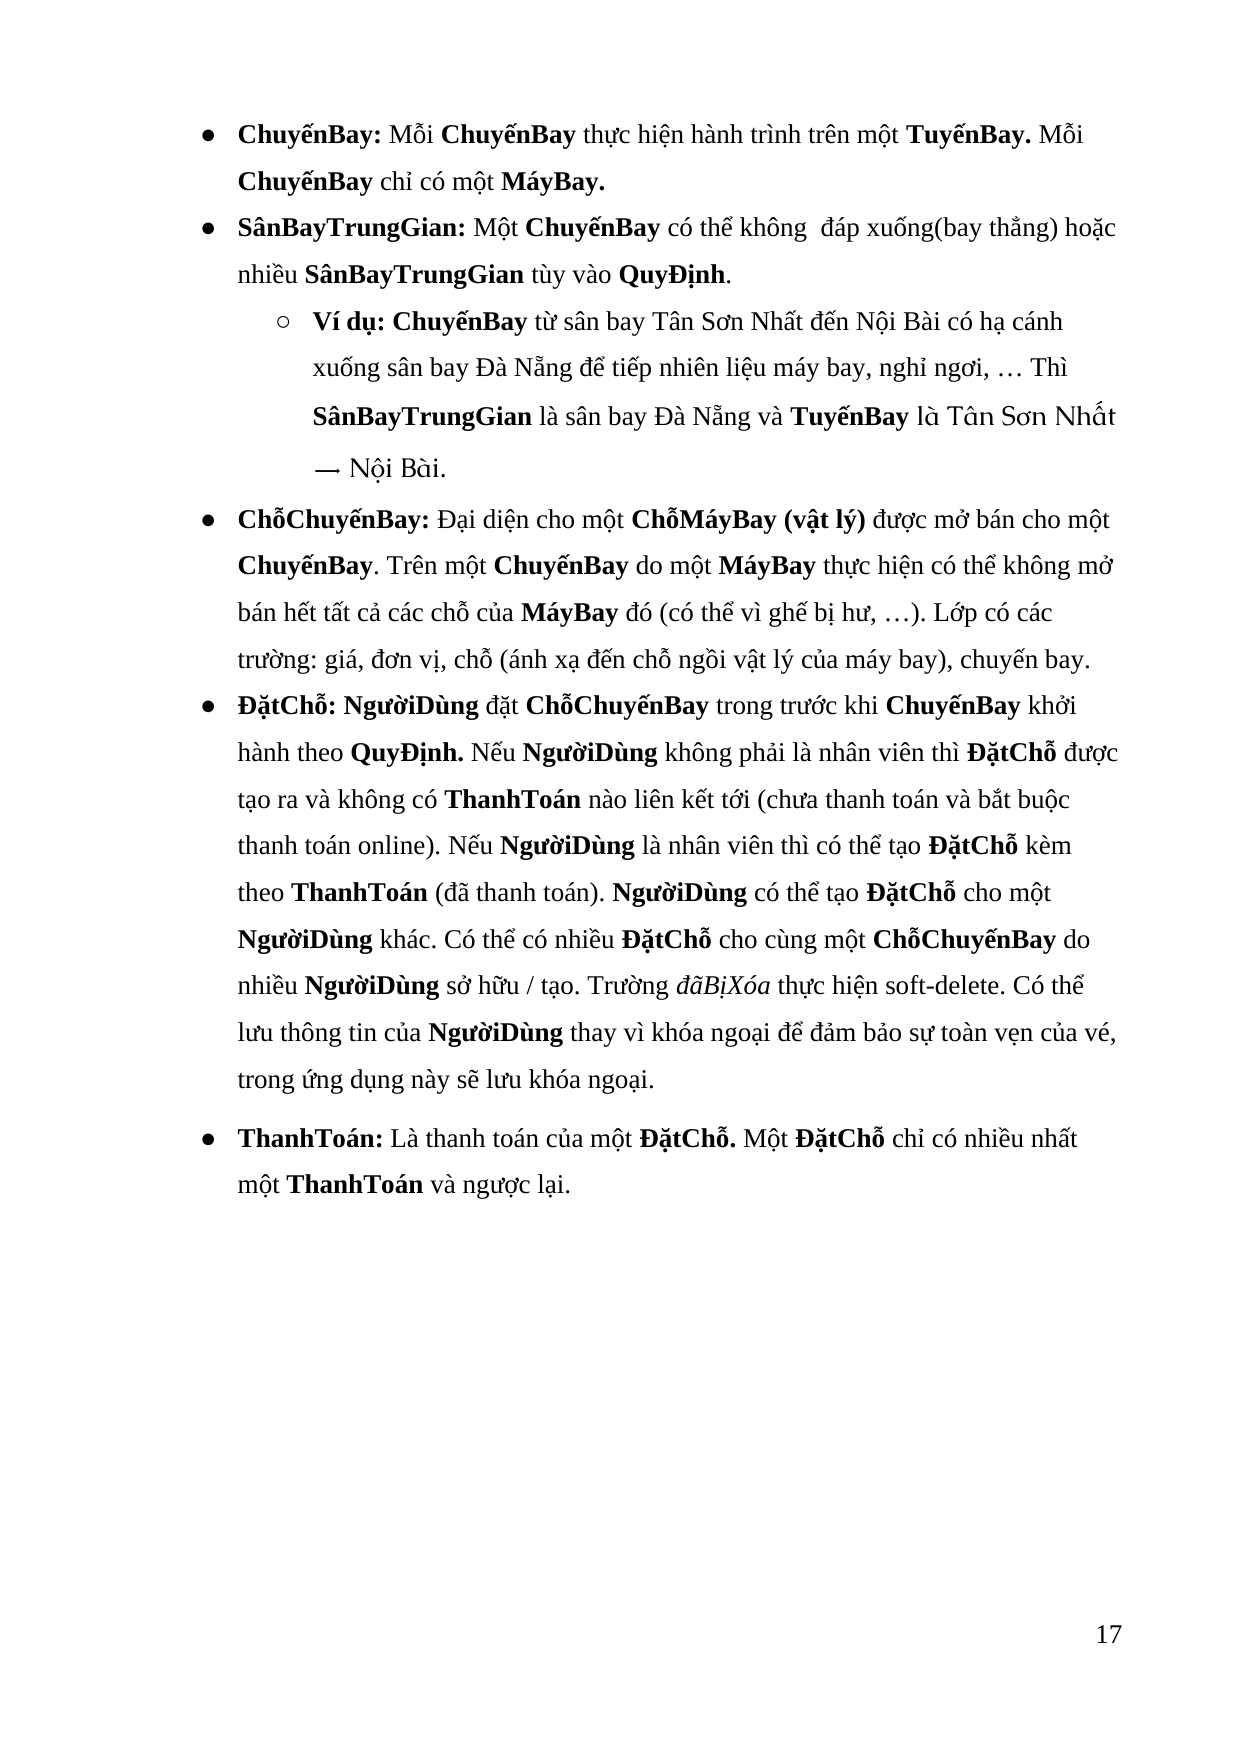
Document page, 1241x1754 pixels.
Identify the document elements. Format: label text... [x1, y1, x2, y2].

list ThanhToán: Là thanh toán của một ĐặtChỗ. Một ĐặtChỗ chỉ có nhiều nhất một ThanhToán và ngược lại. [200, 1122, 1122, 1200]
list ĐặtChỗ: NgườiDùng đặt ChỗChuyếnBay trong trước khi ChuyếnBay khởi hành theo QuyĐịnh. Nếu NgườiDùng không phải là nhân viên thì ĐặtChỗ được tạo ra và không có ThanhToán nào liên kết tới (chưa thanh toán và bắt buộc thanh toán online). Nếu NgườiDùng là nhân viên thì có thể tạo ĐặtChỗ kèm theo ThanhToán (đã thanh toán). NgườiDùng có thể tạo ĐặtChỗ cho một NgườiDùng khác. Có thể có nhiều ĐặtChỗ cho cùng một ChỗChuyếnBay do nhiều NgườiDùng sở hữu / tạo. Trường đãBịXóa thực hiện soft-delete. Có thể lưu thông tin của NgườiDùng thay vì khóa ngoại để đảm bảo sự toàn vẹn của vé, trong ứng dụng này sẽ lưu khóa ngoại. [200, 689, 1122, 1094]
list SânBayTrungGian: Một ChuyếnBay có thể không đáp xuống(bay thẳng) hoặc nhiều SânBayTrungGian tùy vào QuyĐịnh. [200, 211, 1122, 289]
list ChuyếnBay: Mỗi ChuyếnBay thực hiện hành trình trên một TuyếnBay. Mỗi ChuyếnBay chỉ có một MáyBay. [200, 118, 1122, 196]
list ChỗChuyếnBay: Đại diện cho một ChỗMáyBay (vật lý) được mở bán cho một ChuyếnBay. Trên một ChuyếnBay do một MáyBay thực hiện có thể không mở bán hết tất cả các chỗ của MáyBay đó (có thể vì ghế bị hư, …). Lớp có các trường: giá, đơn vị, chỗ (ánh xạ đến chỗ ngồi vật lý của máy bay), chuyến bay. [200, 503, 1122, 674]
list Ví dụ: ChuyếnBay từ sân bay Tân Sơn Nhất đến Nội Bài có hạ cánh xuống sân bay Đà Nẵng để tiếp nhiên liệu máy bay, nghỉ ngơi, … Thì SânBayTrungGian là sân bay Đà Nẵng và TuyếnBay [275, 305, 1122, 485]
